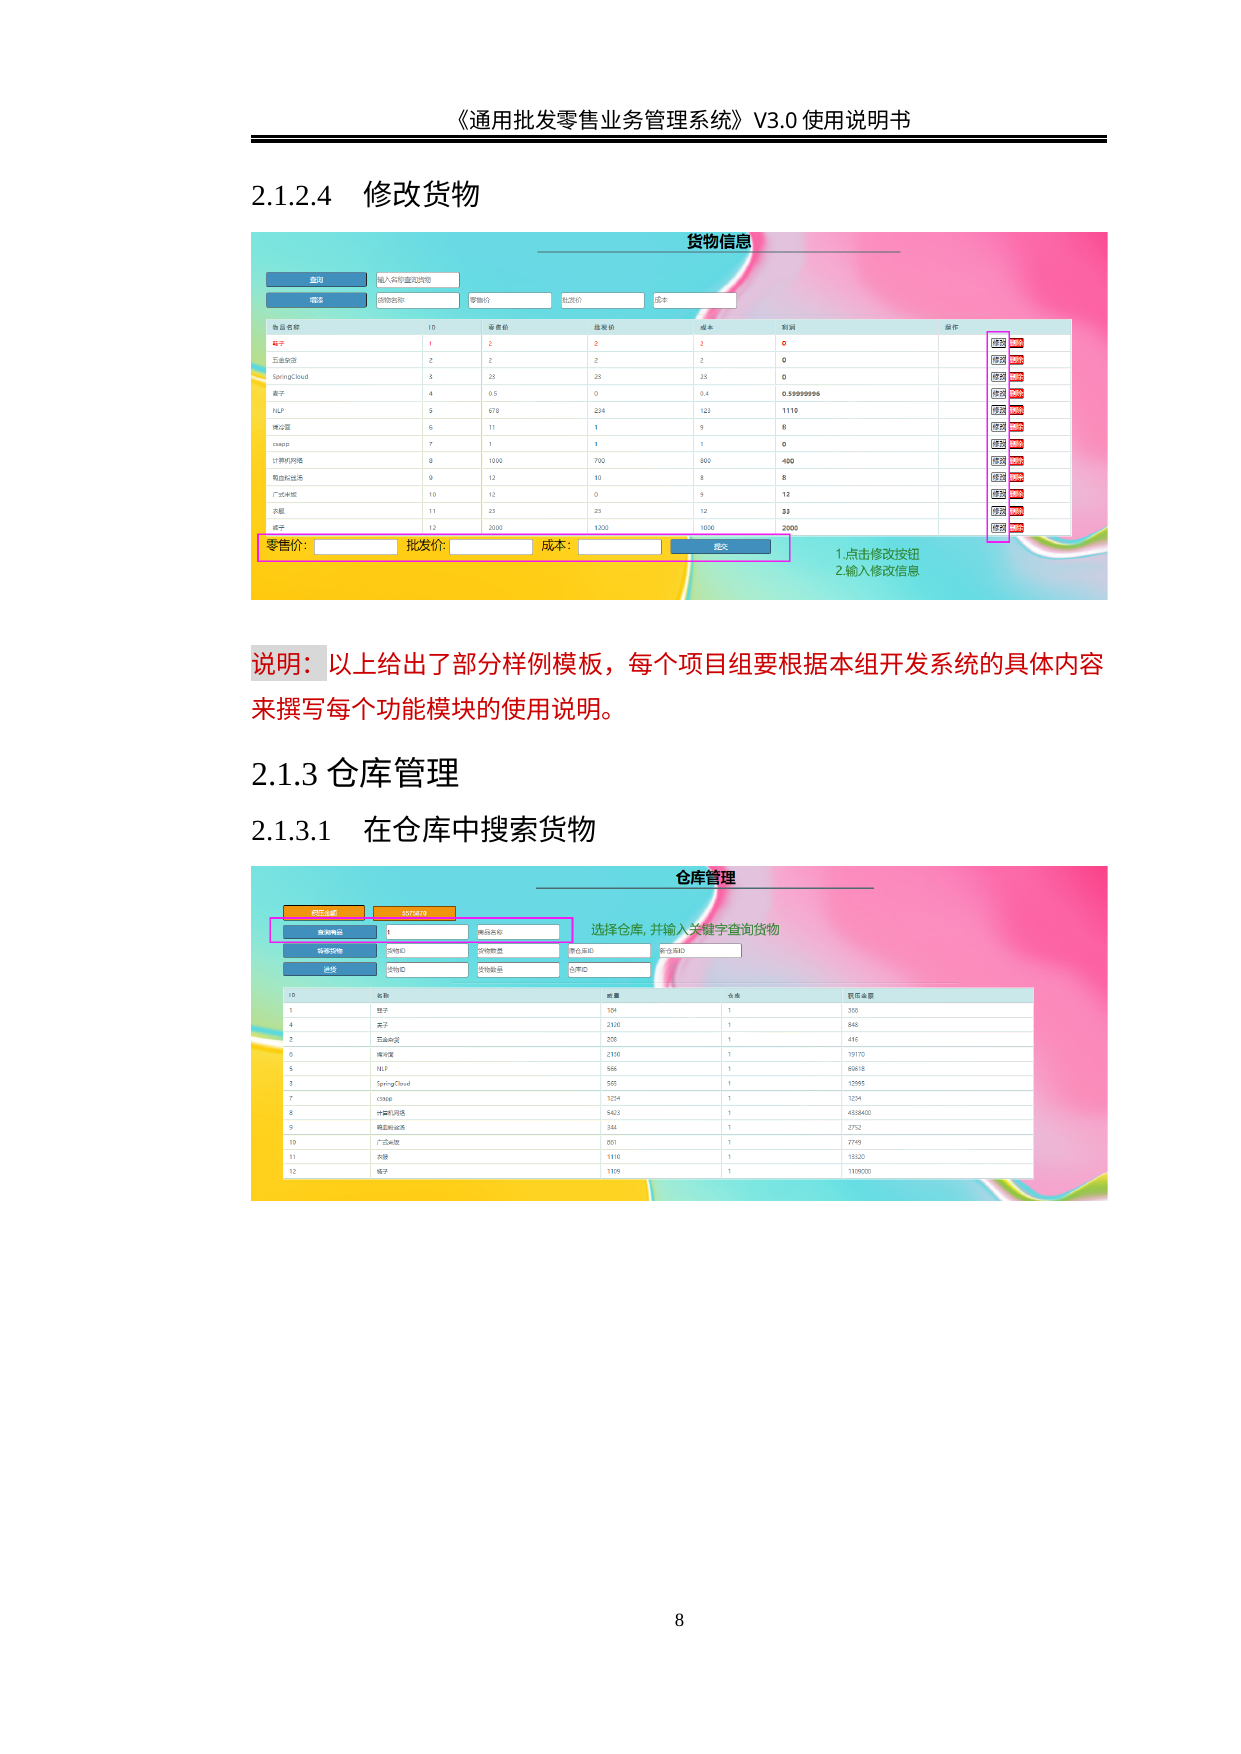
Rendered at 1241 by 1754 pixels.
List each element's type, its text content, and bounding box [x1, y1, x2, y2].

picture [251, 232, 1108, 600]
text 说明：以上给出了部分样例模板，每个项目组要根据本组开发系统的具体内容来撰写每个功能模块的使用说明。 [251, 645, 1107, 726]
list 仓库管理 [251, 747, 1107, 795]
picture [251, 866, 1108, 1201]
list 修改货物 [251, 172, 1107, 214]
list 在仓库中搜索货物 [251, 806, 1107, 848]
